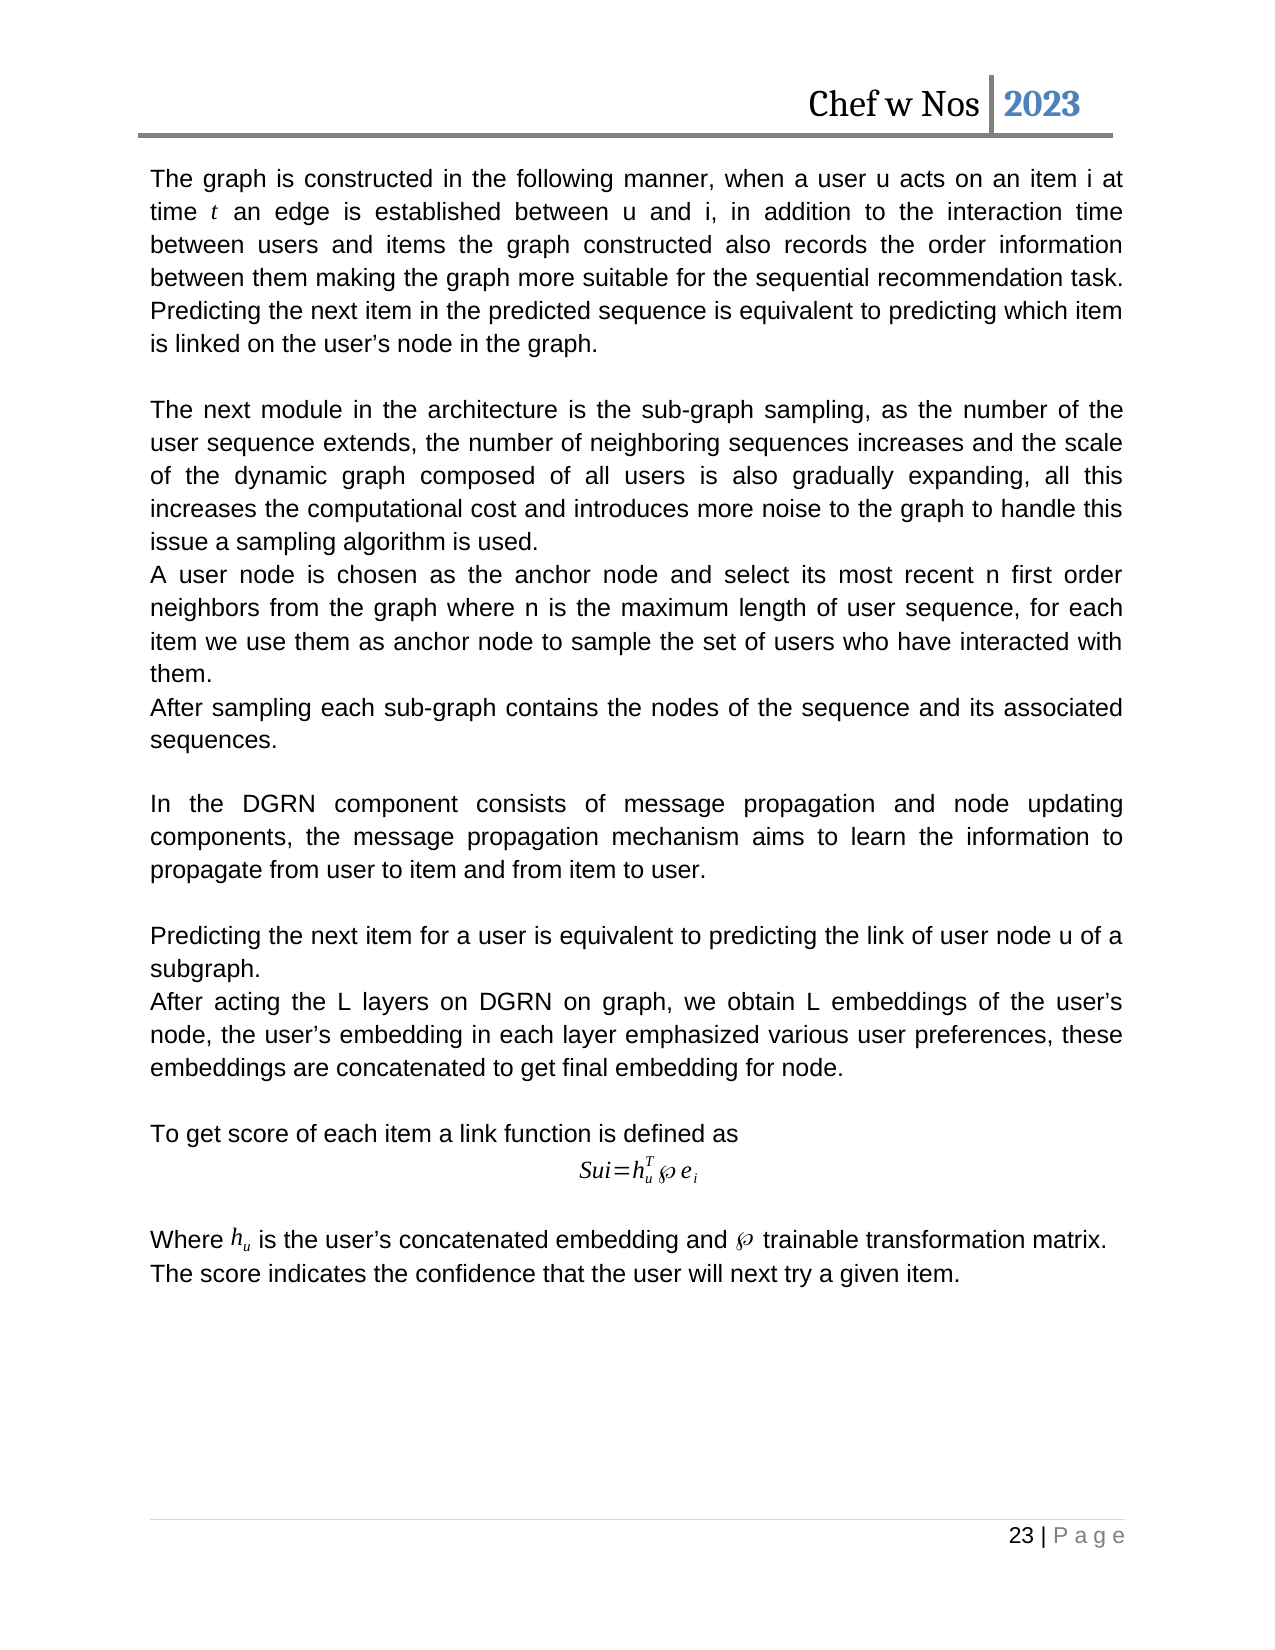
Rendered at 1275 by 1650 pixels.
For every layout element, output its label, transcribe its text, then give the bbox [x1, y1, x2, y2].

text To get score of each item a link function is defined as [150, 1119, 1125, 1148]
text After sampling each sub-graph contains the nodes of the sequence and its associated sequences. [150, 692, 1125, 754]
text Where is the user’s concatenated embedding and trainable transformation matrix. [150, 1224, 1125, 1255]
text The next module in the architecture is the sub-graph sampling, as the number of the user sequence extends, the number of neighboring sequences increases and the scale of the dynamic graph composed of all users is also gradually expanding, all this increases the computational cost and introduces more noise to the graph to handle this issue a sampling algorithm is used. [150, 395, 1125, 556]
text After acting the L layers on DGRN on graph, we obtain L embeddings of the user’s node, the user’s embedding in each layer emphasized various user preferences, these embeddings are concatenated to get final embedding for node. [150, 987, 1125, 1082]
text A user node is chosen as the anchor node and select its most recent n first order neighbors from the graph where n is the maximum length of user sequence, for each item we use them as anchor node to sample the set of users who have interacted with them. [150, 560, 1125, 688]
text Predicting the next item for a user is equivalent to predicting the link of user node u of a subgraph. [150, 921, 1125, 983]
text In the DGRN component consists of message propagation and node updating components, the message propagation mechanism aims to learn the information to propagate from user to item and from item to user. [150, 789, 1125, 883]
text The graph is constructed in the following manner, when a user u acts on an item i at time an edge is established between u and i, in addition to the interaction time between users and items the graph constructed also records the order information between them making the graph more suitable for the sequential recommendation task. Predicting the next item in the predicted sequence is equivalent to predicting which item is linked on the user’s node in the graph. [150, 164, 1125, 358]
text The score indicates the confidence that the user will next try a given item. [150, 1259, 1125, 1288]
